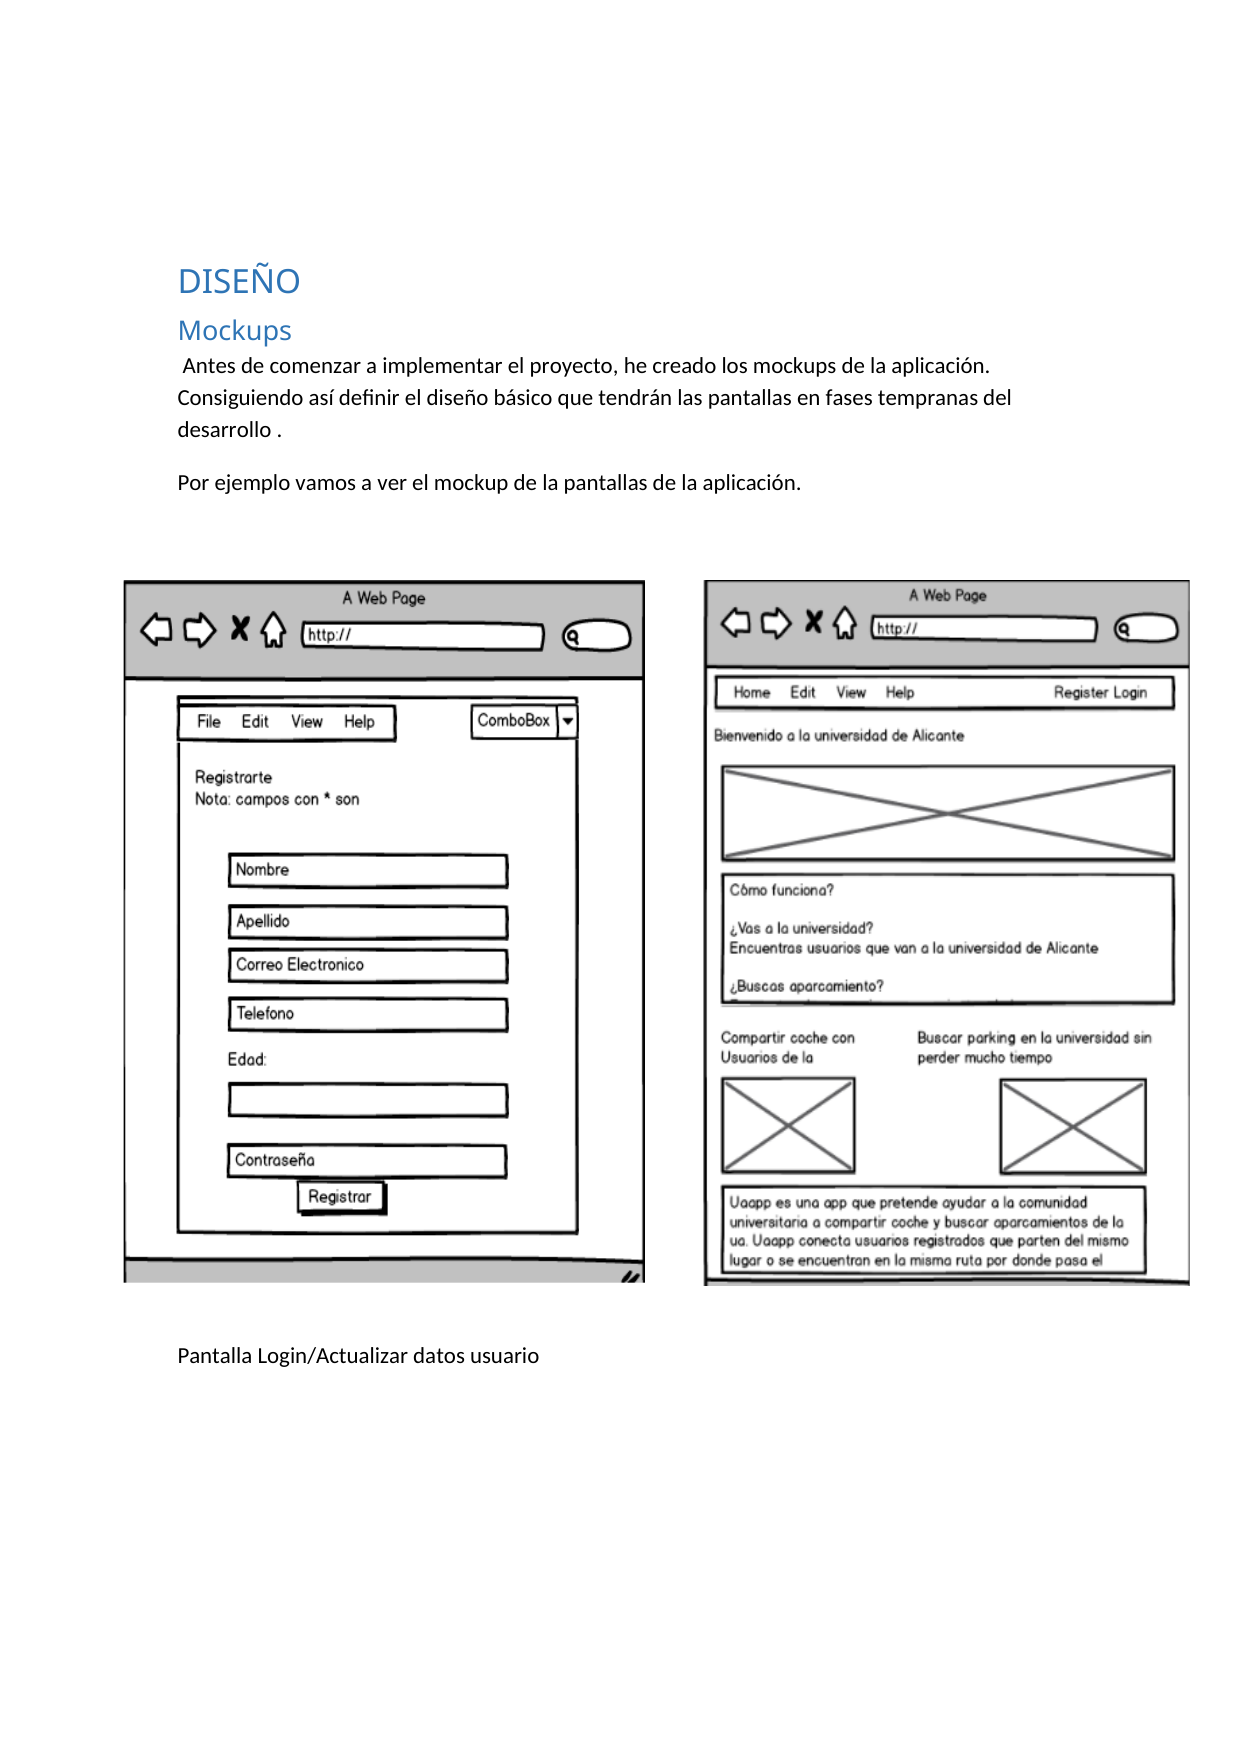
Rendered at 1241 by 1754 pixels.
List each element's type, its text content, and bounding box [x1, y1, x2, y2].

picture [123, 580, 645, 1283]
subtitle DISEÑO [177, 258, 1063, 303]
picture [703, 580, 1190, 1286]
text Por ejemplo vamos a ver el mockup de la pantallas de la aplicación. [177, 468, 1063, 496]
subtitle Mockups [177, 311, 1063, 348]
text Antes de comenzar a implementar el proyecto, he creado los mockups de la aplicación. Consiguiendo así definir el diseño básico que tendrán las pantallas en fases tempranas del desarrollo . [177, 351, 1063, 443]
text Pantalla Login/Actualizar datos usuario [177, 998, 1063, 1369]
